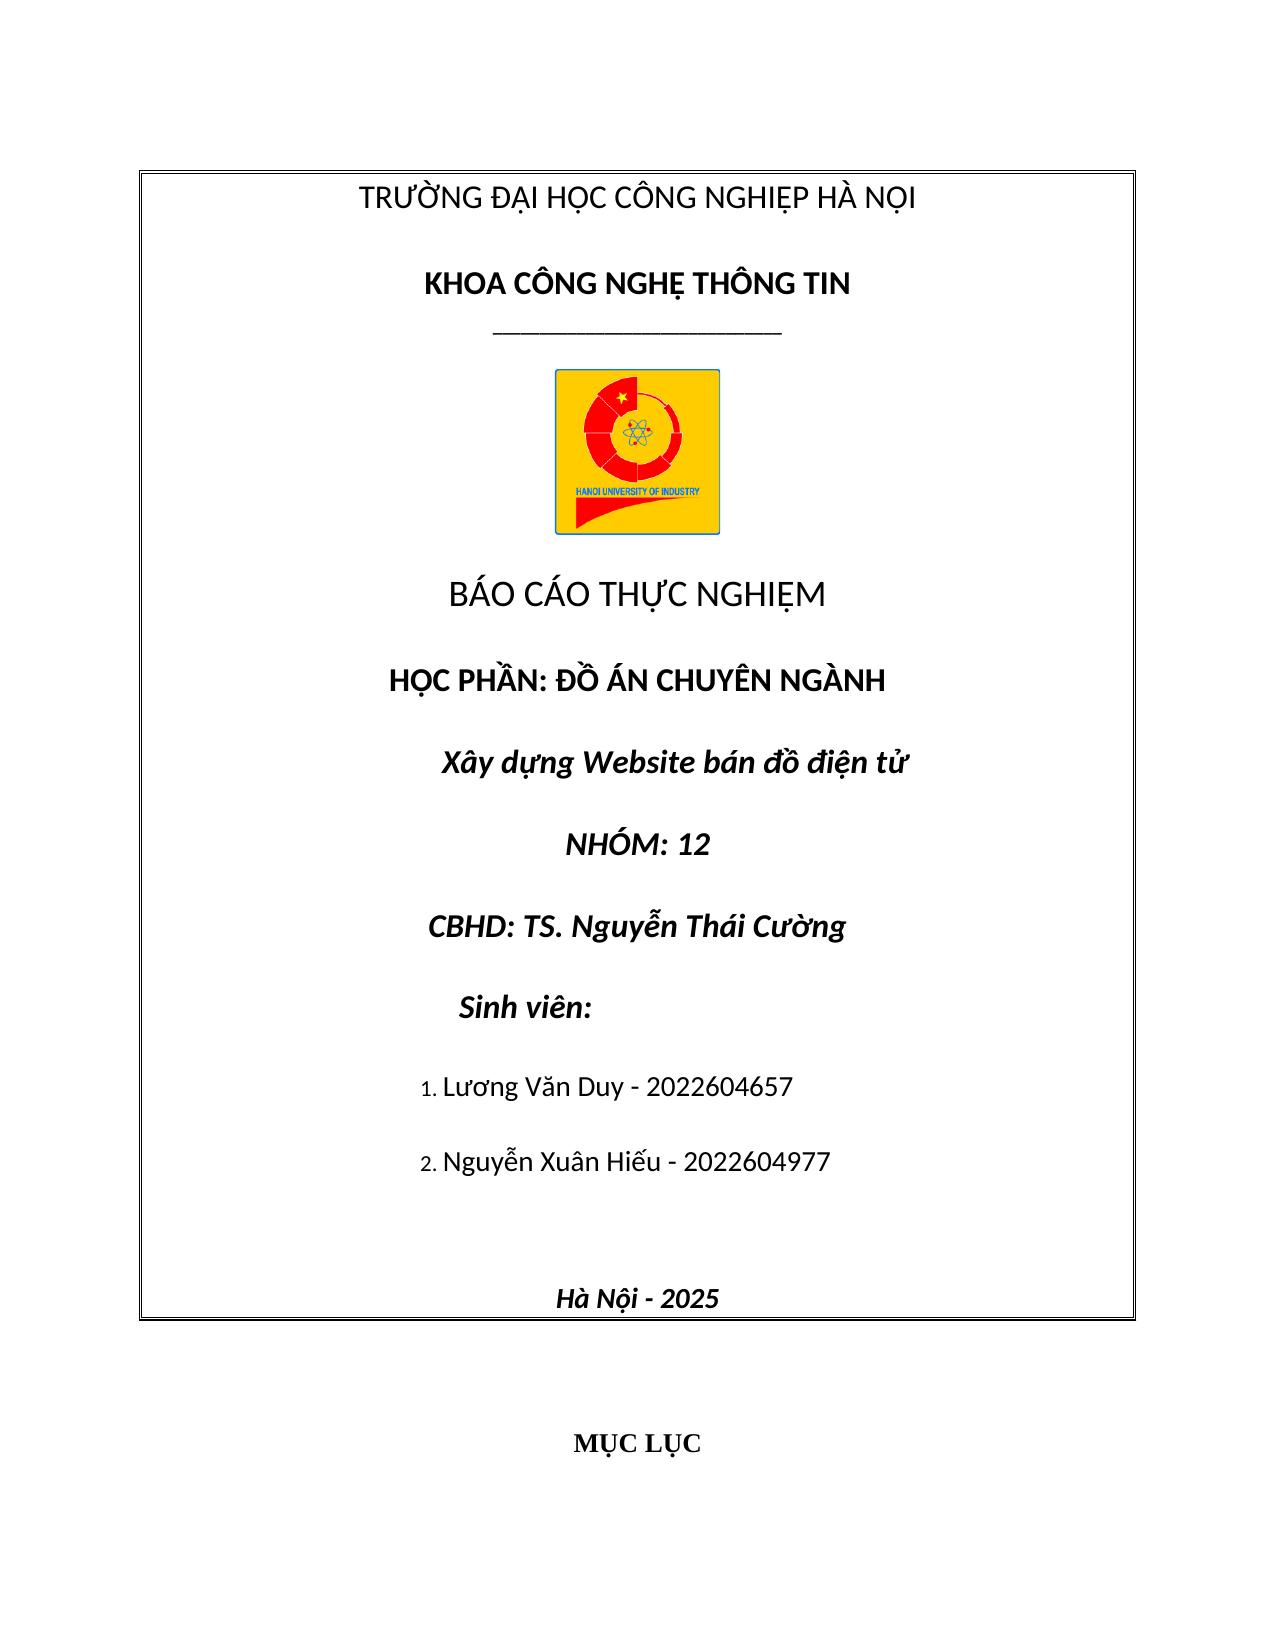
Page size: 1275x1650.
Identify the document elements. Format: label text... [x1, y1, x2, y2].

list Lương Văn Duy - 2022604657 [142, 1063, 1133, 1104]
picture [554, 369, 721, 535]
text Sinh viên: [142, 981, 1133, 1027]
text CBHD: TS. Nguyễn Thái Cường [142, 899, 1133, 945]
text HỌC PHẦN: ĐỒ ÁN CHUYÊN NGÀNH [142, 654, 1133, 700]
text Xây dựng Website bán đồ điện tử [142, 736, 1133, 782]
text BÁO CÁO THỰC NGHIỆM [142, 564, 1133, 615]
text TRƯỜNG ĐẠI HỌC CÔNG NGHIỆP HÀ NỘI [142, 174, 1133, 216]
text KHOA CÔNG NGHỆ THÔNG TIN _______________________________ [142, 256, 1133, 337]
text NHÓM: 12 [142, 818, 1133, 863]
list Nguyễn Xuân Hiếu - 2022604977 [142, 1137, 1133, 1178]
text MỤC LỤC [150, 1427, 1125, 1458]
text Hà Nội - 2025 [142, 1274, 1133, 1317]
